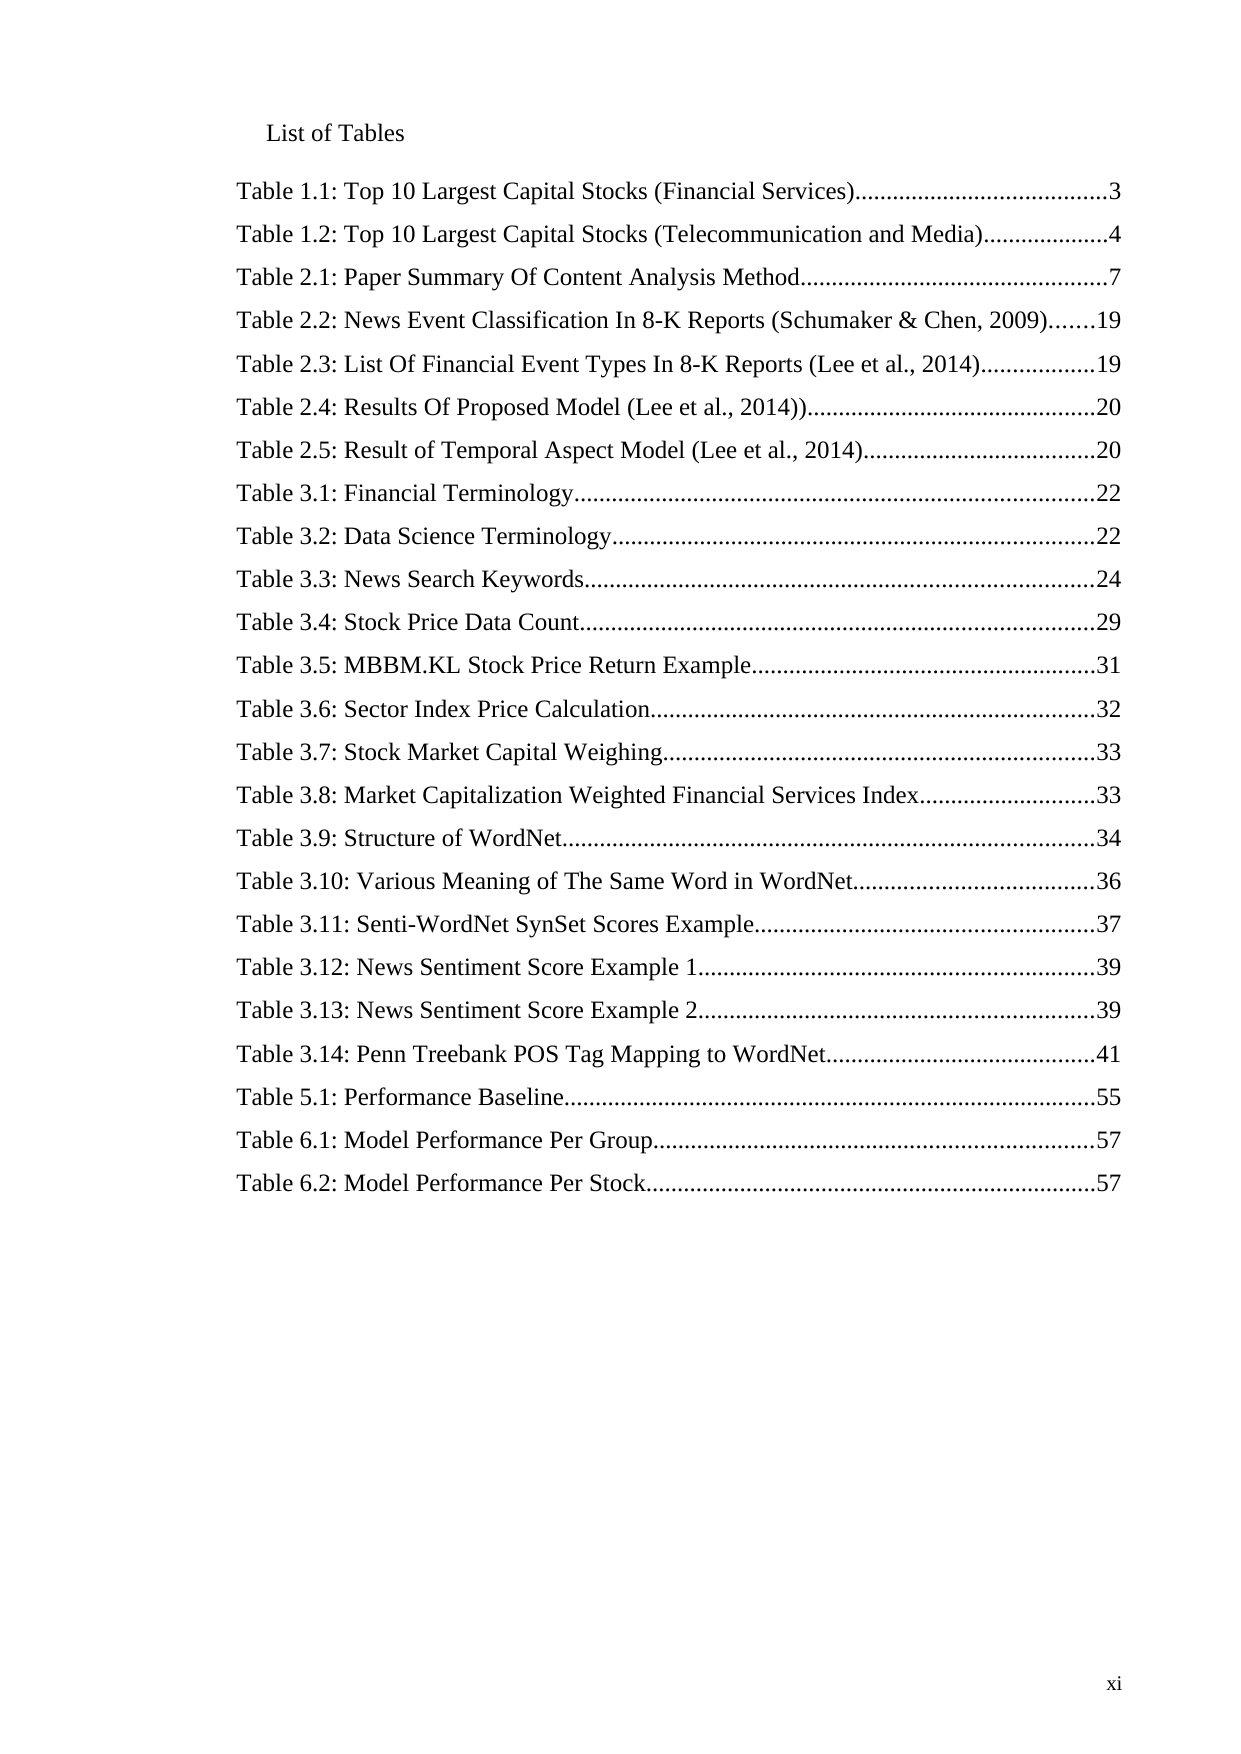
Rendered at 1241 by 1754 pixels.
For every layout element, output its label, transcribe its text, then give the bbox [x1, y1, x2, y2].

text Table 3.4: Stock Price Data Count 29 [236, 607, 1122, 636]
text Table 3.9: Structure of WordNet 34 [236, 823, 1122, 852]
text Table 3.13: News Sentiment Score Example 2 39 [236, 996, 1122, 1024]
text Table 2.3: List Of Financial Event Types In 8-K Reports (Lee et al., 2014) 19 [236, 349, 1122, 377]
text Table 6.1: Model Performance Per Group 57 [236, 1125, 1122, 1154]
text Table 6.2: Model Performance Per Stock 57 [236, 1168, 1122, 1197]
text Table 5.1: Performance Baseline 55 [236, 1082, 1122, 1111]
text Table 3.1: Financial Terminology 22 [236, 478, 1122, 507]
text Table 2.1: Paper Summary Of Content Analysis Method 7 [236, 262, 1122, 291]
text Table 3.12: News Sentiment Score Example 1 39 [236, 952, 1122, 981]
text Table 3.5: MBBM.KL Stock Price Return Example 31 [236, 651, 1122, 679]
text Table 3.10: Various Meaning of The Same Word in WordNet 36 [236, 866, 1122, 895]
text Table 3.7: Stock Market Capital Weighing 33 [236, 737, 1122, 766]
text Table 1.1: Top 10 Largest Capital Stocks (Financial Services) 3 [236, 176, 1122, 205]
text Table 3.14: Penn Treebank POS Tag Mapping to WordNet 41 [236, 1039, 1122, 1067]
text Table 3.8: Market Capitalization Weighted Financial Services Index 33 [236, 780, 1122, 809]
text List of Tables [236, 118, 1122, 147]
text Table 3.3: News Search Keywords 24 [236, 564, 1122, 593]
text Table 2.2: News Event Classification In 8-K Reports (Schumaker & Chen, 2009) 19 [236, 306, 1122, 334]
text Table 2.5: Result of Temporal Aspect Model (Lee et al., 2014) 20 [236, 435, 1122, 464]
text Table 1.2: Top 10 Largest Capital Stocks (Telecommunication and Media) 4 [236, 219, 1122, 248]
text Table 3.6: Sector Index Price Calculation 32 [236, 694, 1122, 722]
text Table 3.11: Senti-WordNet SynSet Scores Example 37 [236, 909, 1122, 938]
text Table 3.2: Data Science Terminology 22 [236, 521, 1122, 550]
text Table 2.4: Results Of Proposed Model (Lee et al., 2014)) 20 [236, 392, 1122, 421]
